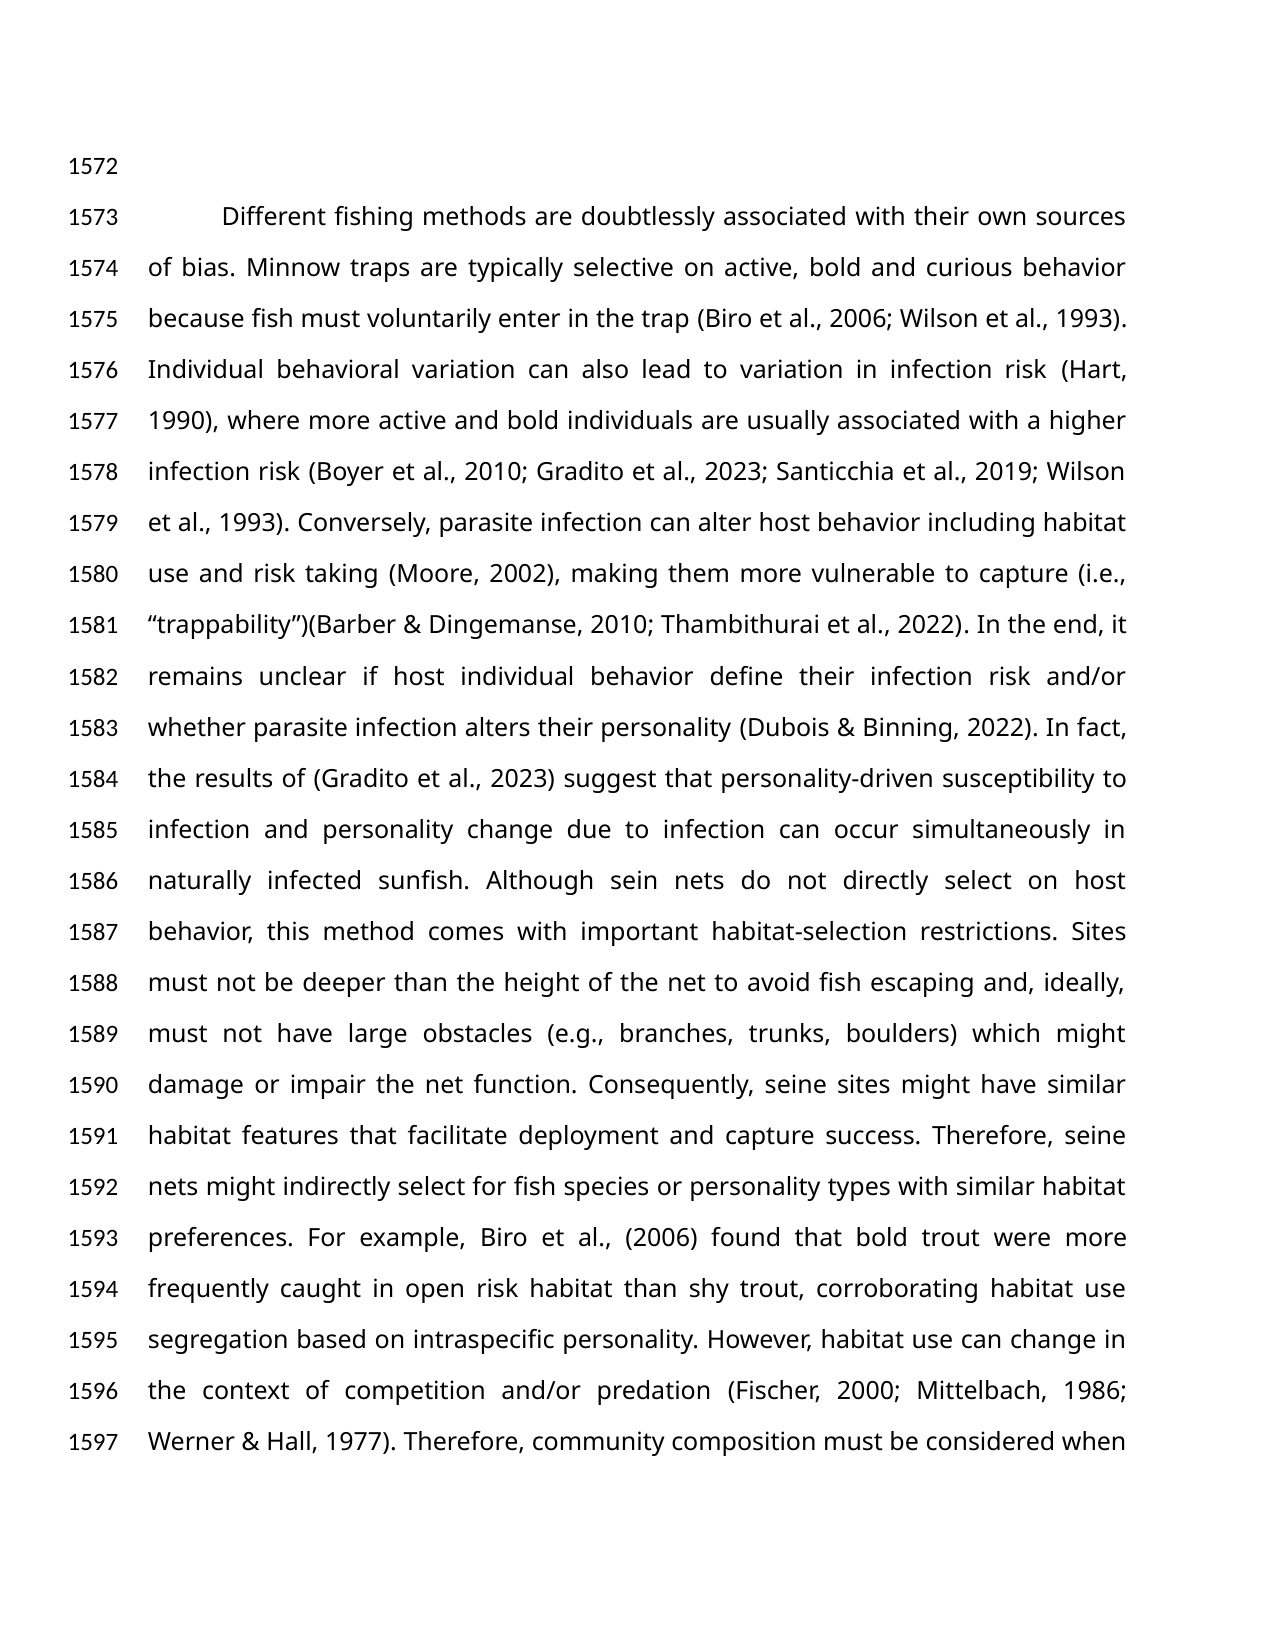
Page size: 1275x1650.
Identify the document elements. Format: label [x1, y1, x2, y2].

text [148, 199, 1127, 1458]
